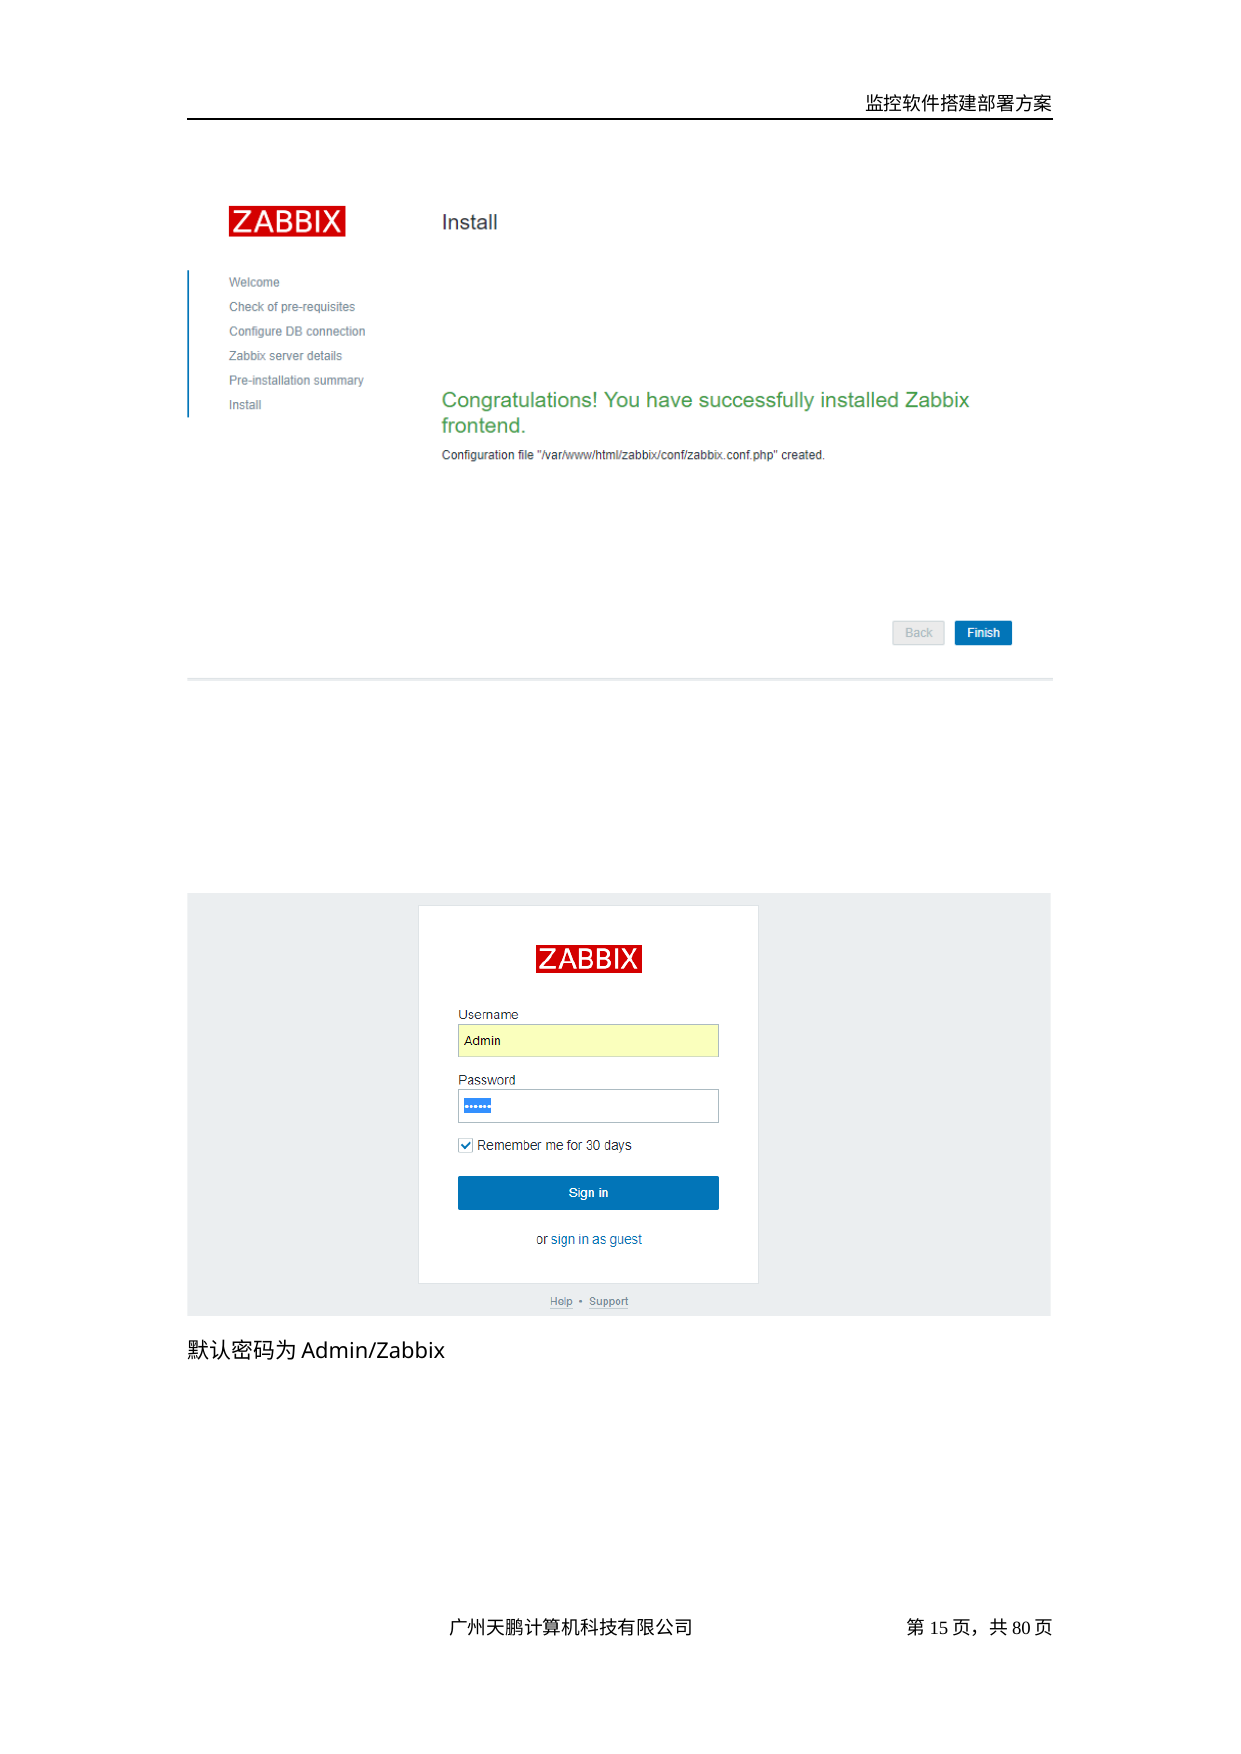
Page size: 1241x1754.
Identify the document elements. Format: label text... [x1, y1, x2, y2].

text 默认密码为Admin/Zabbix [187, 1333, 1053, 1365]
picture [187, 893, 1051, 1316]
picture [187, 163, 1053, 681]
